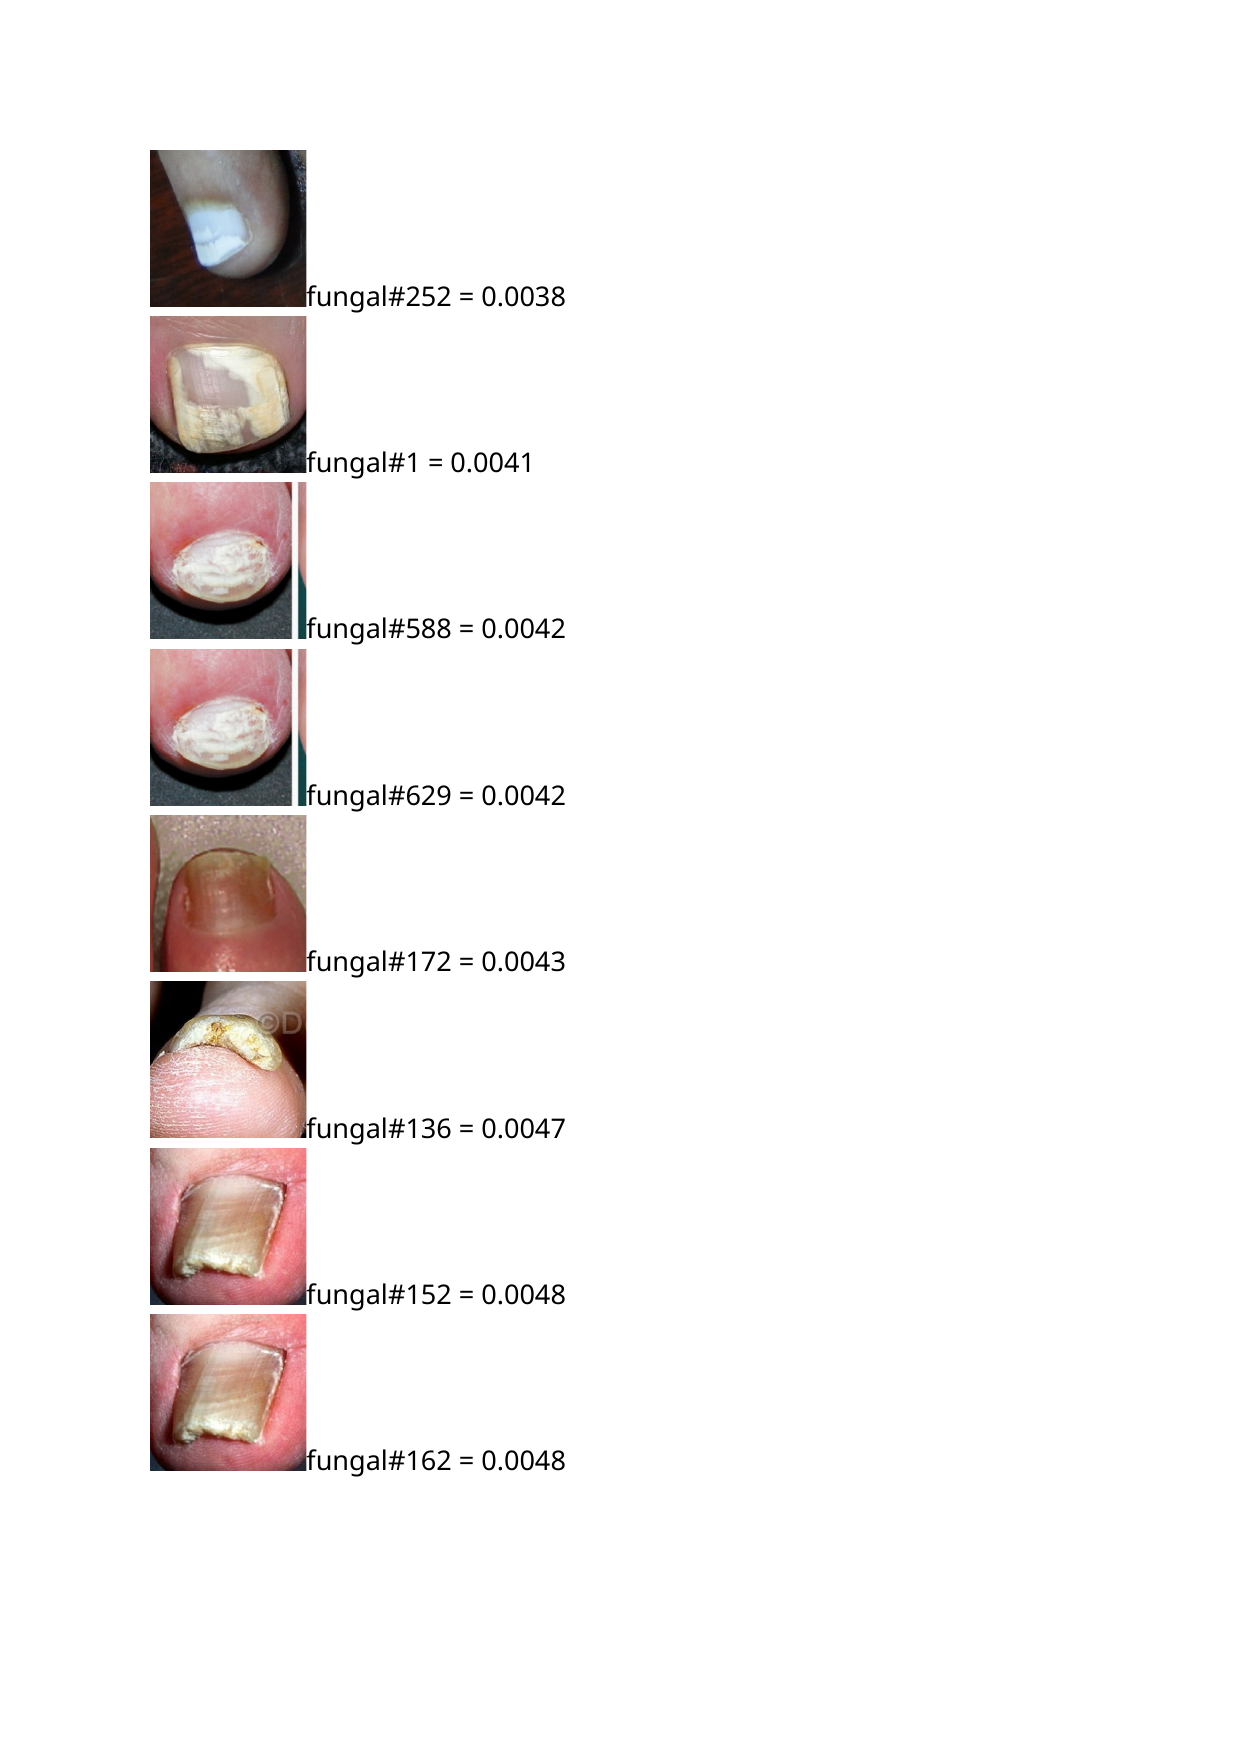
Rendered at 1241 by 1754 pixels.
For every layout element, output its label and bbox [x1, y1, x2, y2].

picture [150, 316, 307, 473]
picture [150, 649, 307, 806]
picture [150, 1314, 307, 1471]
picture [150, 815, 307, 972]
picture [150, 150, 307, 307]
picture [150, 981, 307, 1138]
picture [150, 482, 307, 639]
text [150, 150, 1090, 1479]
picture [150, 1148, 307, 1305]
